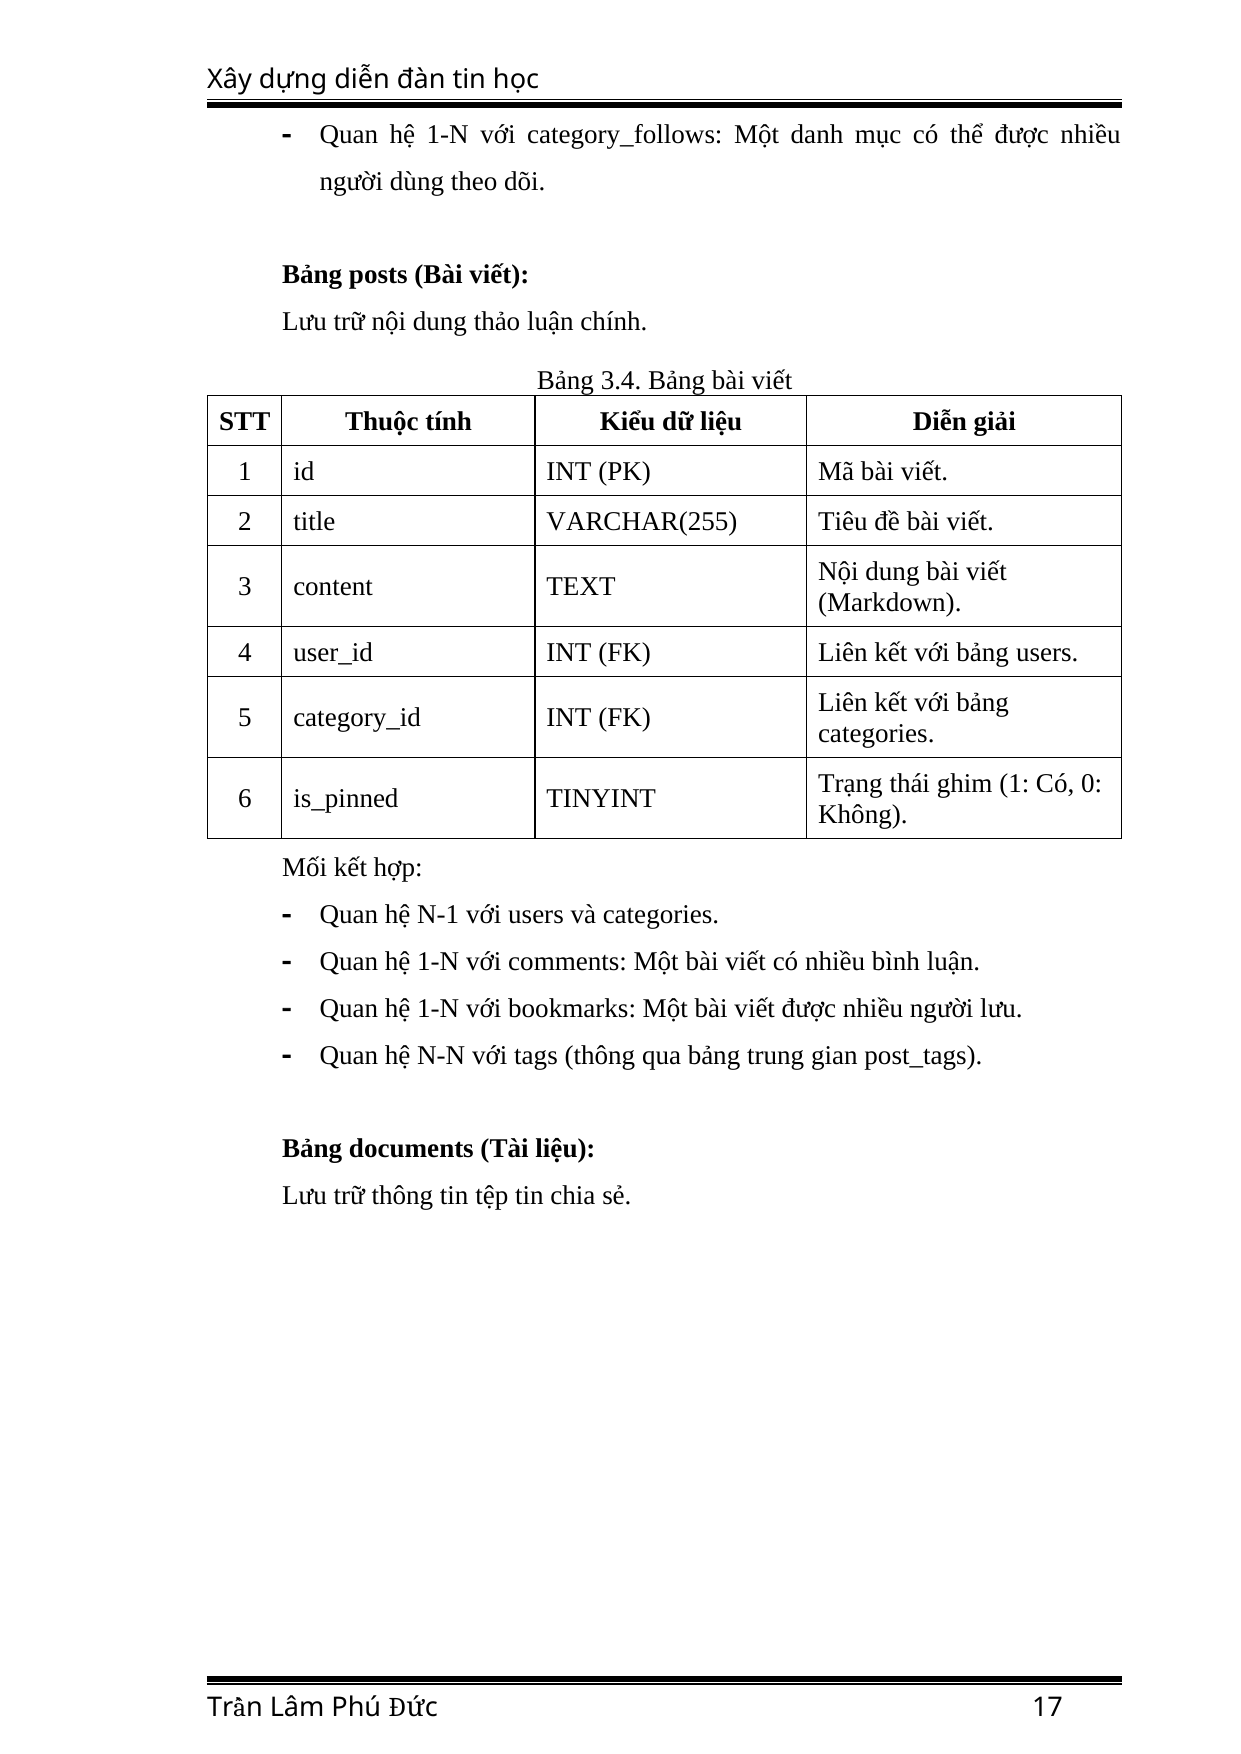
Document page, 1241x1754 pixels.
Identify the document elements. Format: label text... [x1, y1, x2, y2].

table_header STT [208, 396, 281, 445]
table_cell TINYINT [536, 758, 806, 838]
table_cell TEXT [536, 546, 806, 626]
table_header Thuộc tính [282, 396, 534, 445]
table_cell VARCHAR(255) [536, 496, 806, 545]
table_cell user_id [282, 627, 534, 676]
table_cell Liên kết với bảng categories. [807, 677, 1121, 757]
table_cell id [282, 446, 534, 495]
text Bảng 3.4. Bảng bài viết [207, 364, 1122, 395]
list Quan hệ 1-N với category_follows: Một danh mục có thể được nhiều người dùng theo dõi. [282, 118, 1122, 196]
table_cell 1 [208, 446, 281, 495]
text Lưu trữ nội dung thảo luận chính. [207, 305, 1122, 336]
table_cell INT (FK) [536, 627, 806, 676]
table_header Diễn giải [807, 396, 1121, 445]
table_header Kiểu dữ liệu [536, 396, 806, 445]
table_cell 4 [208, 627, 281, 676]
table_cell content [282, 546, 534, 626]
table_cell category_id [282, 677, 534, 757]
text Lưu trữ thông tin tệp tin chia sẻ. [207, 1179, 1122, 1210]
text Bảng posts (Bài viết): [207, 258, 1122, 289]
table_cell Tiêu đề bài viết. [807, 496, 1121, 545]
list Quan hệ 1-N với comments: Một bài viết có nhiều bình luận. [282, 945, 1122, 976]
table_cell Nội dung bài viết (Markdown). [807, 546, 1121, 626]
table_cell is_pinned [282, 758, 534, 838]
table_cell Mã bài viết. [807, 446, 1121, 495]
list Quan hệ 1-N với bookmarks: Một bài viết được nhiều người lưu. [282, 992, 1122, 1023]
table_cell INT (PK) [536, 446, 806, 495]
list Quan hệ N-1 với users và categories. [282, 898, 1122, 929]
list Quan hệ N-N với tags (thông qua bảng trung gian post_tags). [282, 1039, 1122, 1070]
table_cell title [282, 496, 534, 545]
table_cell 6 [208, 758, 281, 838]
text Bảng documents (Tài liệu): [207, 1132, 1122, 1163]
table_cell Trạng thái ghim (1: Có, 0: Không). [807, 758, 1121, 838]
table_cell 3 [208, 546, 281, 626]
table_cell 2 [208, 496, 281, 545]
text Mối kết hợp: [207, 851, 1122, 883]
table_cell INT (FK) [536, 677, 806, 757]
table_cell Liên kết với bảng users. [807, 627, 1121, 676]
table_cell 5 [208, 677, 281, 757]
